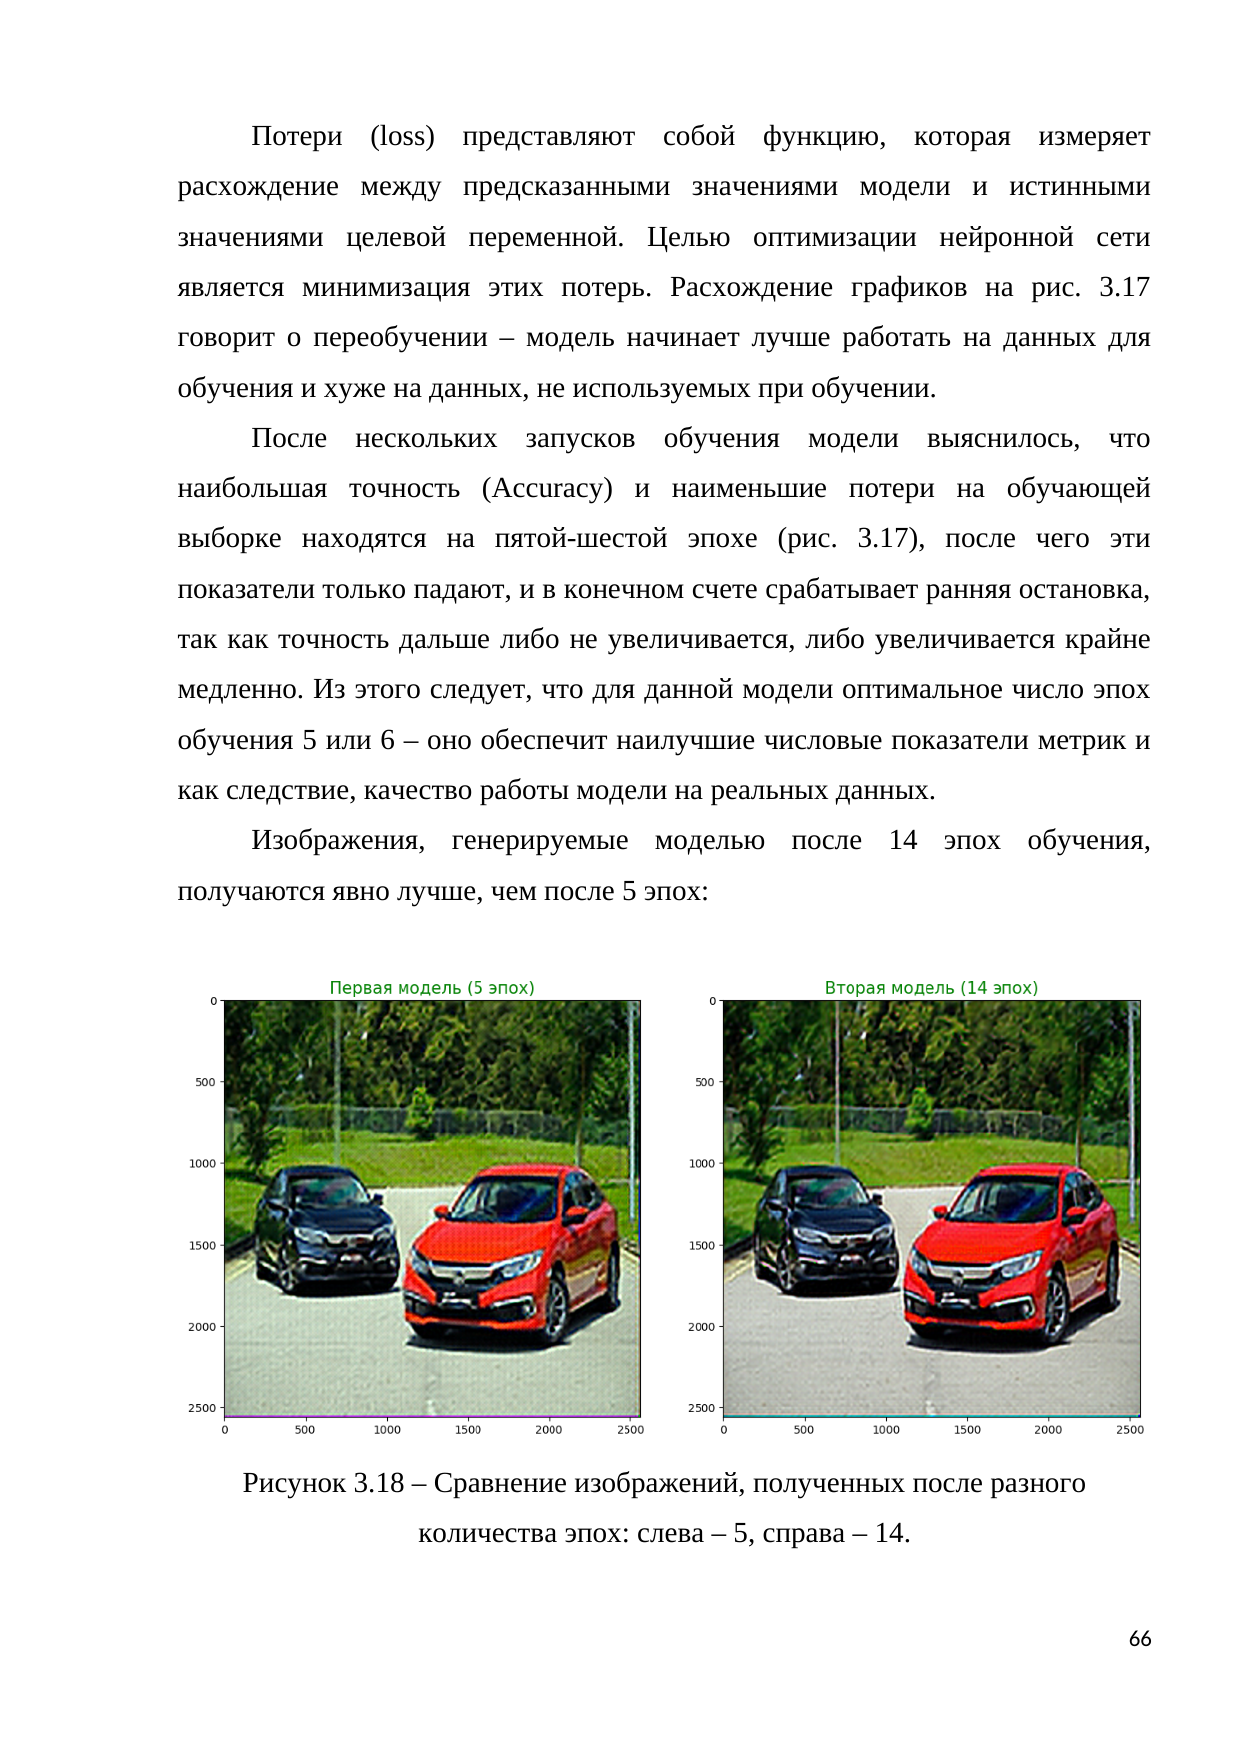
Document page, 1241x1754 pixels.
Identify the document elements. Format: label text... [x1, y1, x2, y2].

text Изображения, генерируемые моделью после 14 эпох обучения, получаются явно лучше, чем после 5 эпох: [177, 822, 1152, 906]
picture [177, 973, 1152, 1451]
text Потери (loss) представляют собой функцию, которая измеряет расхождение между предсказанными значениями модели и истинными значениями целевой переменной. Целью оптимизации нейронной сети является минимизация этих потерь. Расхождение графиков на рис. 3.17 говорит о переобучении – модель начинает лучше работать на данных для обучения и хуже на данных, не используемых при обучении. [177, 118, 1152, 403]
text Рисунок 3.18 – Сравнение изображений, полученных после разного количества эпох: слева – 5, справа – 14. [177, 1465, 1152, 1549]
text После нескольких запусков обучения модели выяснилось, что наибольшая точность (Accuracy) и наименьшие потери на обучающей выборке находятся на пятой-шестой эпохе (рис. 3.17), после чего эти показатели только падают, и в конечном счете срабатывает ранняя остановка, так как точность дальше либо не увеличивается, либо увеличивается крайне медленно. Из этого следует, что для данной модели оптимальное число эпох обучения 5 или 6 – оно обеспечит наилучшие числовые показатели метрик и как следствие, качество работы модели на реальных данных. [177, 420, 1152, 806]
